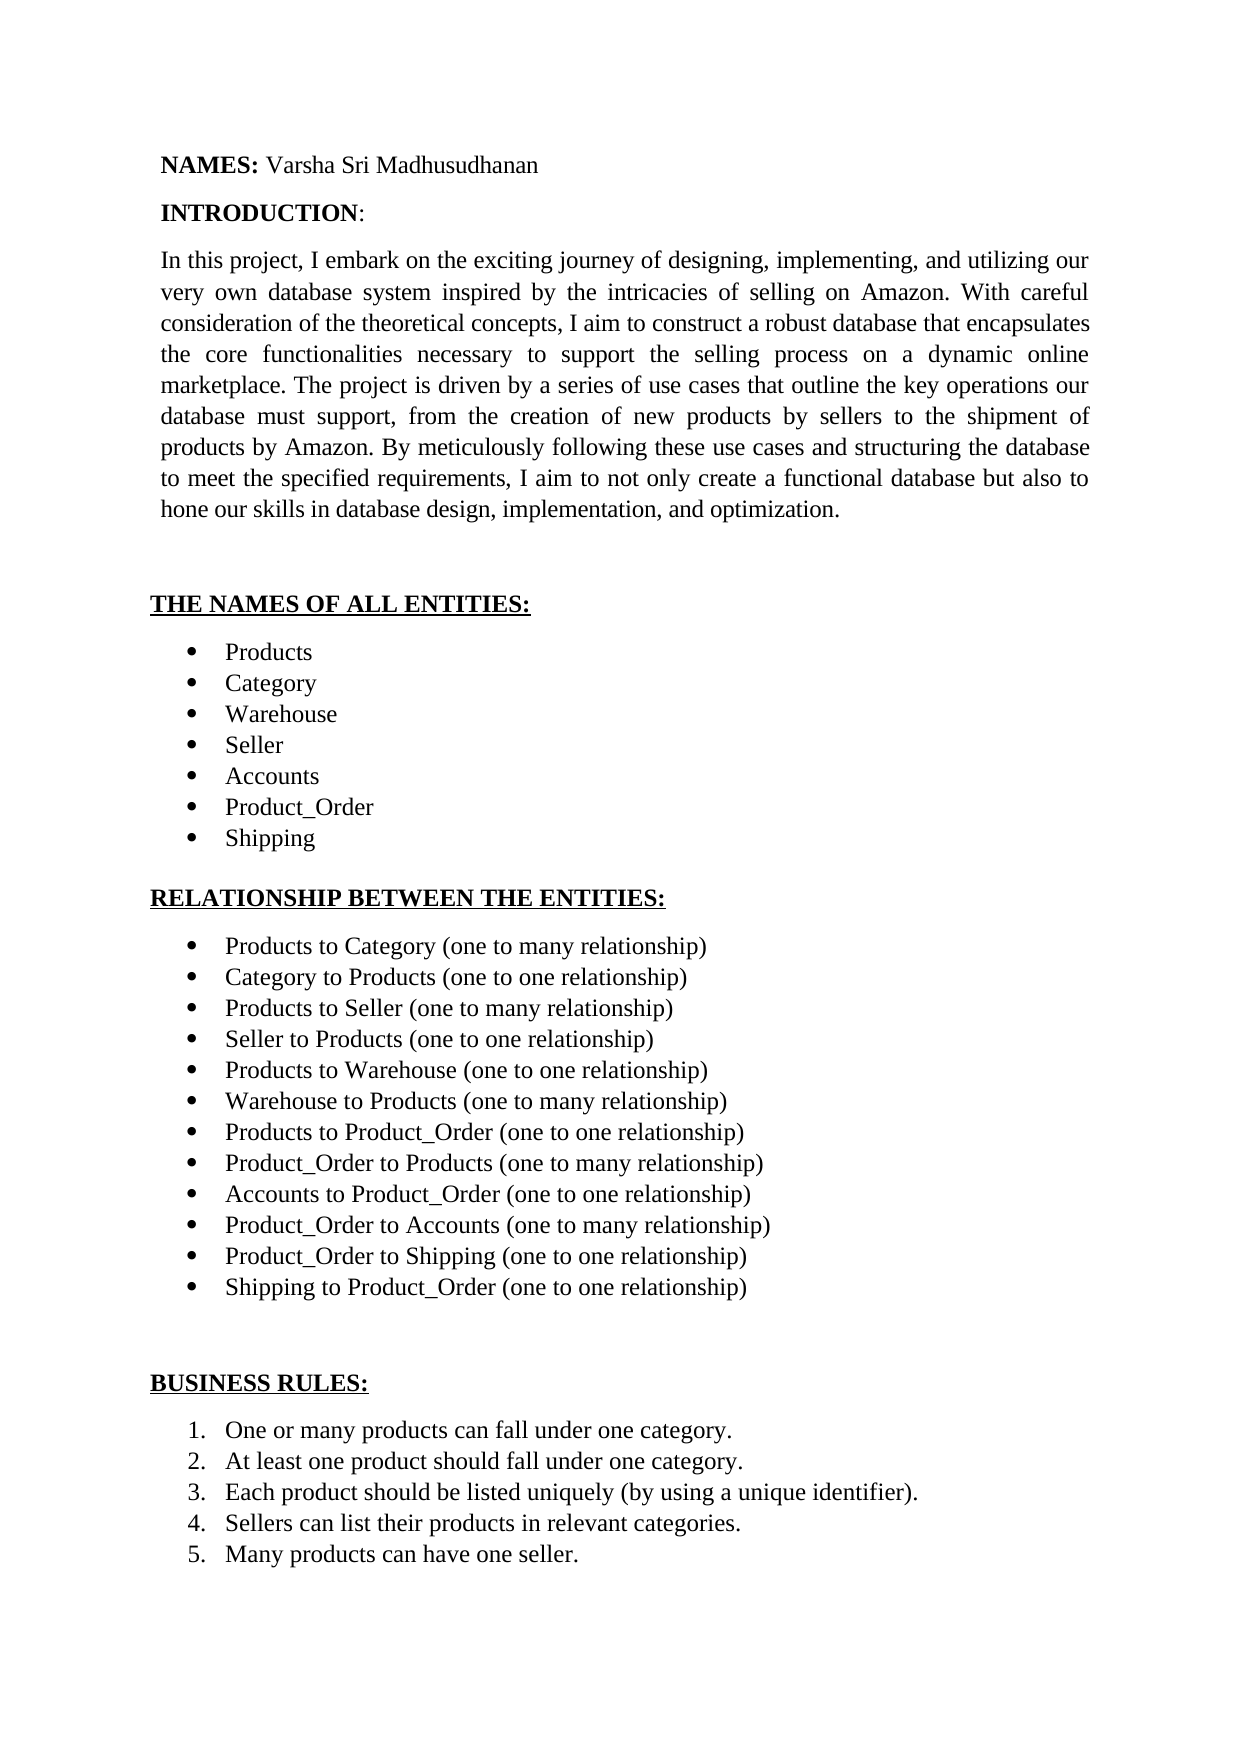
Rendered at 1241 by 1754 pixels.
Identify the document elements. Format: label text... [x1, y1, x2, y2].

list Products [187, 637, 1090, 666]
list Product_Order to Accounts (one to many relationship) [187, 1210, 1090, 1239]
list Seller to Products (one to one relationship) [187, 1024, 1090, 1053]
list One or many products can fall under one category. [187, 1415, 1090, 1444]
list Products to Warehouse (one to one relationship) [187, 1055, 1090, 1084]
list Product_Order to Shipping (one to one relationship) [187, 1241, 1090, 1270]
list Sellers can list their products in relevant categories. [187, 1508, 1090, 1537]
list Product_Order to Products (one to many relationship) [187, 1148, 1090, 1177]
list Accounts [187, 761, 1090, 790]
list Products to Category (one to many relationship) [187, 931, 1090, 959]
list Products to Product_Order (one to one relationship) [187, 1117, 1090, 1146]
list Warehouse to Products (one to many relationship) [187, 1086, 1090, 1115]
list Seller [187, 730, 1090, 759]
list Many products can have one seller. [187, 1539, 1090, 1568]
text RELATIONSHIP BETWEEN THE ENTITIES: [150, 883, 1090, 912]
list Category to Products (one to one relationship) [187, 962, 1090, 991]
list Each product should be listed uniquely (by using a unique identifier). [187, 1477, 1090, 1506]
list Products to Seller (one to many relationship) [187, 993, 1090, 1022]
list Accounts to Product_Order (one to one relationship) [187, 1179, 1090, 1208]
list Product_Order [187, 792, 1090, 821]
list Warehouse [187, 699, 1090, 728]
list Shipping [187, 823, 1090, 852]
list At least one product should fall under one category. [187, 1446, 1090, 1475]
list Category [187, 668, 1090, 697]
text BUSINESS RULES: [150, 1368, 1090, 1396]
text In this project, I embark on the exciting journey of designing, implementing, and utilizing our very own database system inspired by the intricacies of selling on Amazon. With careful consideration of the theoretical concepts, I aim to construct a robust database that encapsulates the core functionalities necessary to support the selling process on a dynamic online marketplace. The project is driven by a series of use cases that outline the key operations our database must support, from the creation of new products by sellers to the shipment of products by Amazon. By meticulously following these use cases and structuring the database to meet the specified requirements, I aim to not only create a functional database but also to hone our skills in database design, implementation, and optimization. [160, 246, 1090, 523]
text THE NAMES OF ALL ENTITIES: [150, 589, 1090, 618]
text INTRODUCTION: [160, 198, 1090, 227]
list Shipping to Product_Order (one to one relationship) [187, 1272, 1090, 1301]
text NAMES: Varsha Sri Madhusudhanan [160, 150, 1090, 179]
